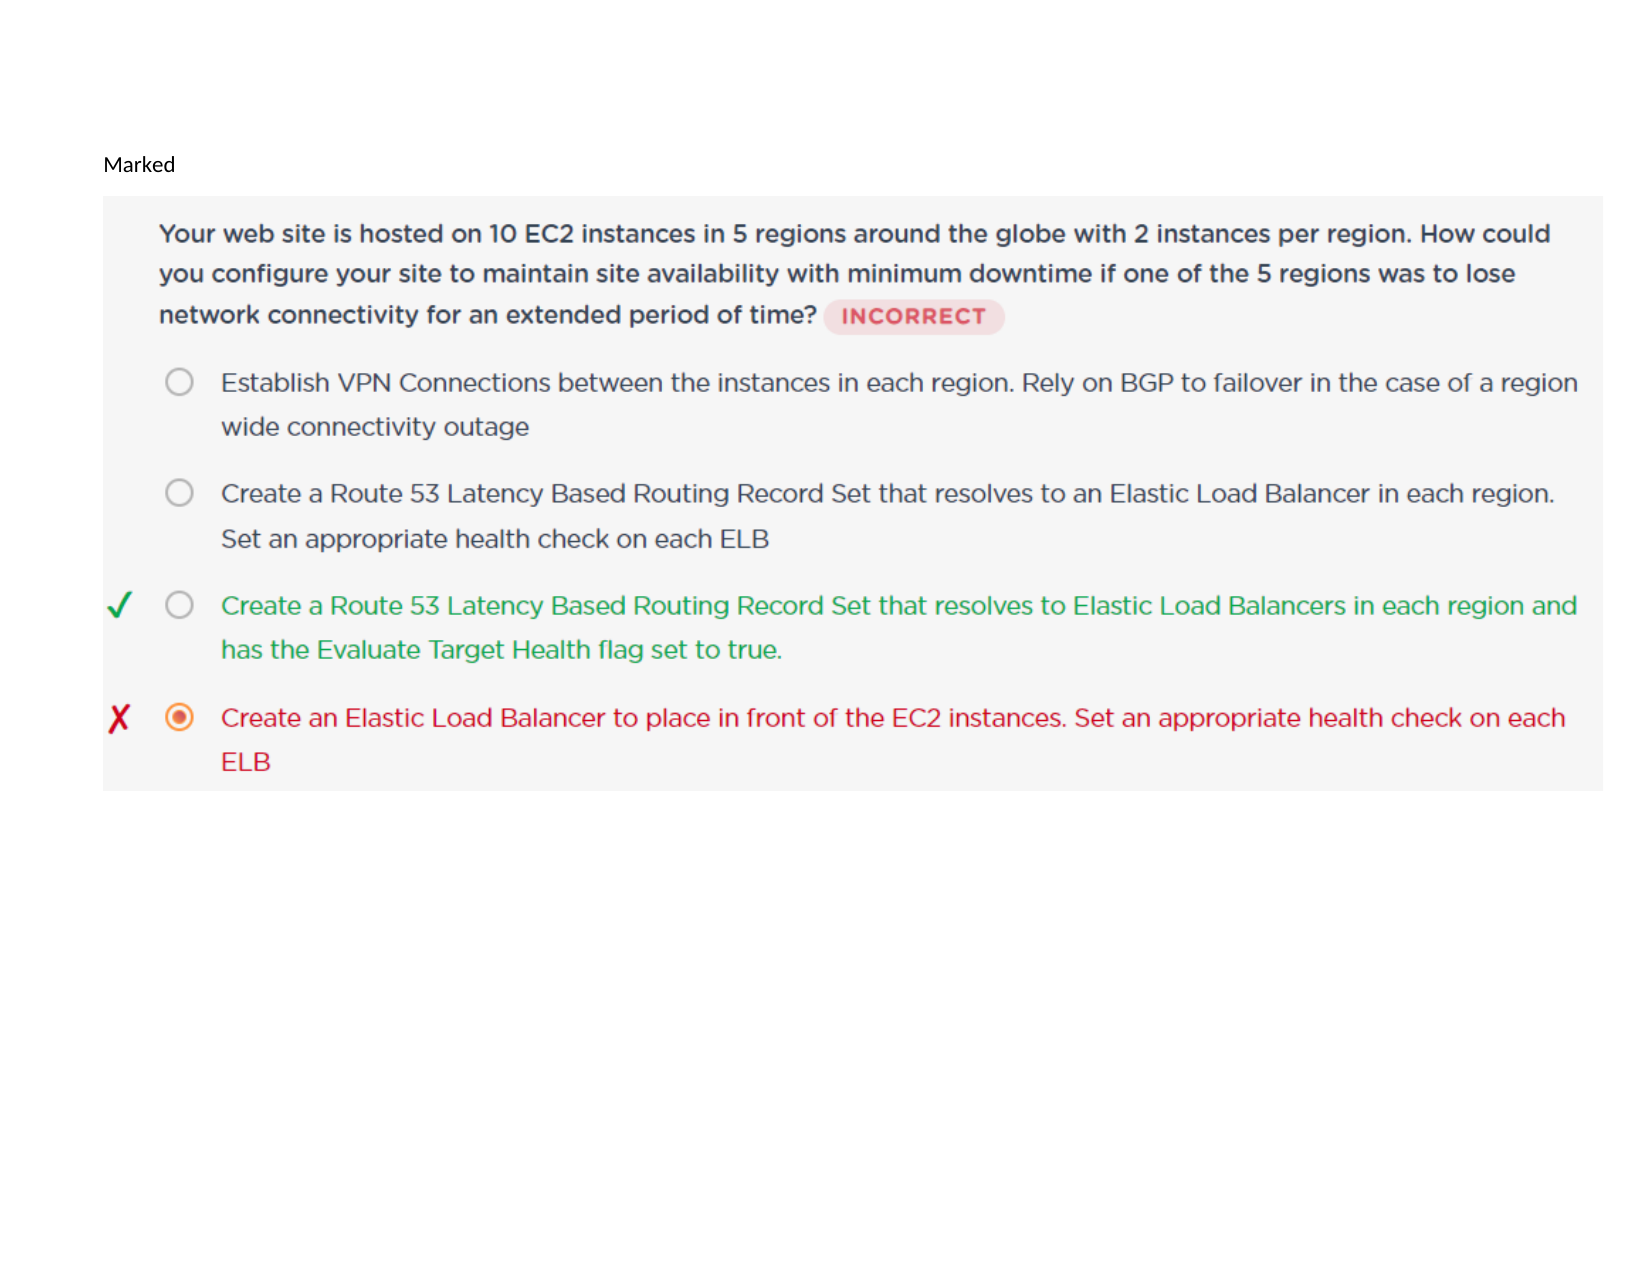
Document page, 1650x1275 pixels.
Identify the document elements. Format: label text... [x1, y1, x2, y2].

text Marked [103, 150, 1603, 178]
picture [103, 196, 1604, 791]
